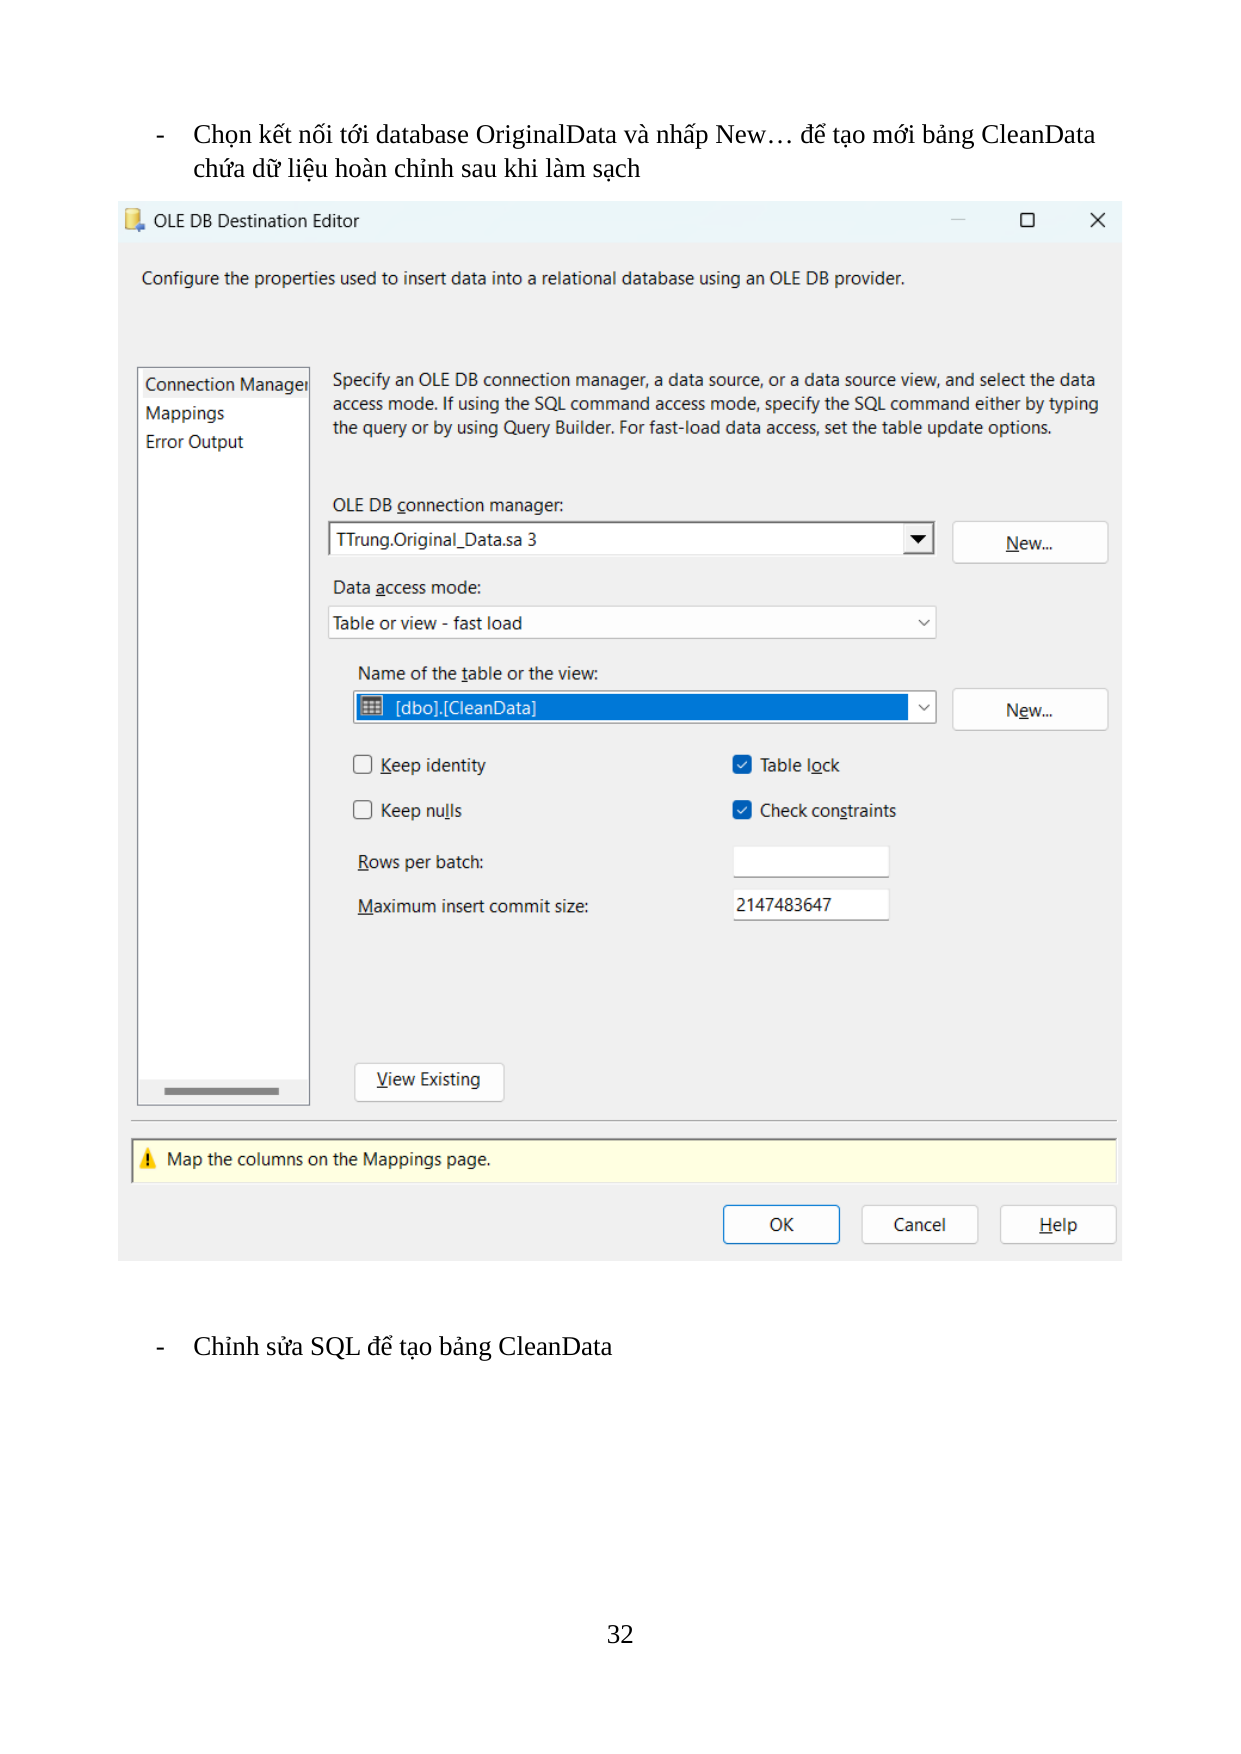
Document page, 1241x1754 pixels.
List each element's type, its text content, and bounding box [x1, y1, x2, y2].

list Chỉnh sửa SQL để tạo bảng CleanData [156, 1330, 1122, 1361]
list Chọn kết nối tới database OriginalData và nhấp New… để tạo mới bảng CleanData chứa dữ liệu hoàn chỉnh sau khi làm sạch [156, 118, 1122, 183]
picture [118, 201, 1123, 1261]
